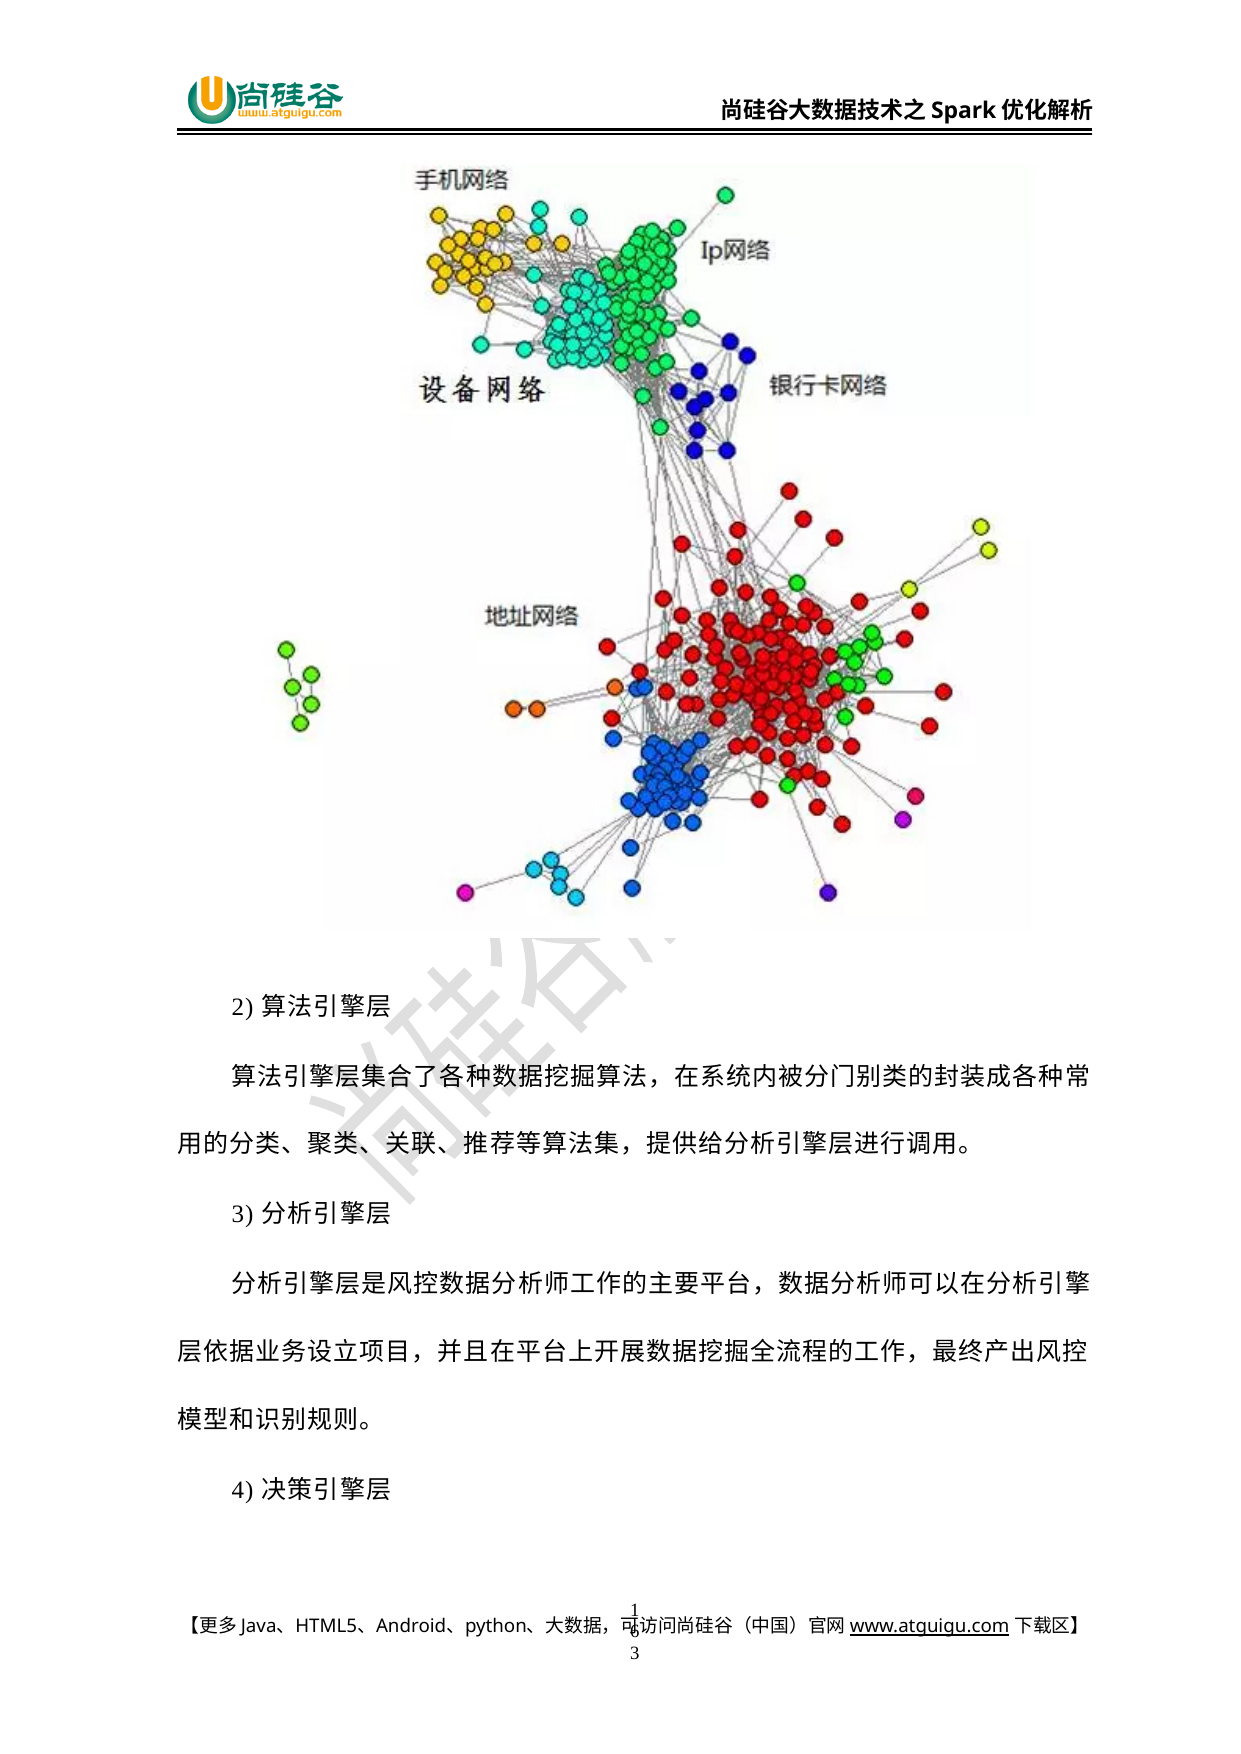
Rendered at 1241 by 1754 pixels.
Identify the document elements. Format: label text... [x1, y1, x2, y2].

picture [250, 160, 1045, 938]
text 2) 算法引擎层 [177, 970, 1092, 1038]
text 分析引擎层是风控数据分析师工作的主要平台，数据分析师可以在分析引擎层依据业务设立项目，并且在平台上开展数据挖掘全流程的工作，最终产出风控模型和识别规则。 [177, 1248, 1092, 1452]
text 4) 决策引擎层 [177, 1454, 1092, 1522]
text 3) 分析引擎层 [177, 1178, 1092, 1246]
picture [177, 68, 362, 128]
text 算法引擎层集合了各种数据挖掘算法，在系统内被分门别类的封装成各种常用的分类、聚类、关联、推荐等算法集，提供给分析引擎层进行调用。 [177, 1040, 1092, 1176]
